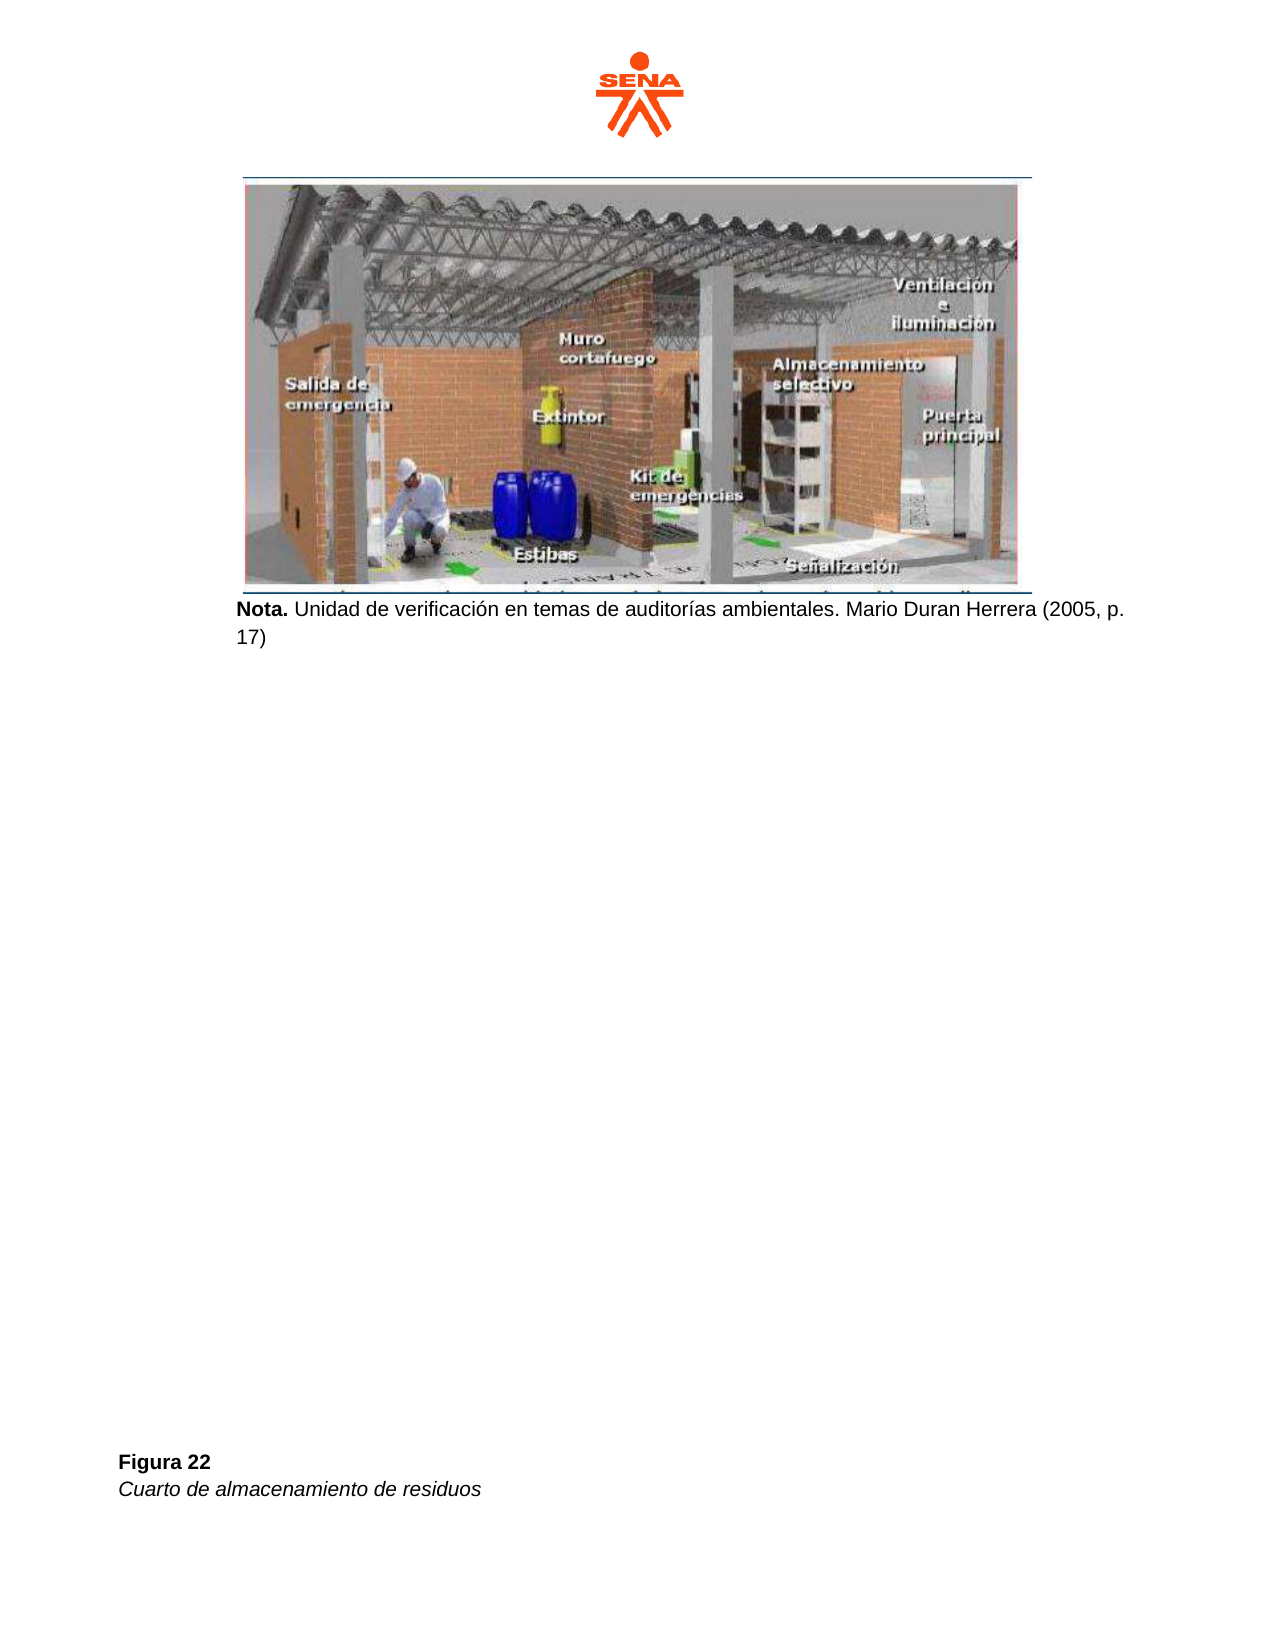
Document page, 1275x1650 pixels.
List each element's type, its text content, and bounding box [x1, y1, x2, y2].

picture [585, 48, 690, 142]
text Figura 22 [118, 1449, 1157, 1473]
text Cuarto de almacenamiento de residuos [118, 1477, 1157, 1501]
picture [242, 177, 1033, 594]
text Nota. Unidad de verificación en temas de auditorías ambientales. Mario Duran Herrera (2005, p. 17) [236, 597, 1157, 648]
